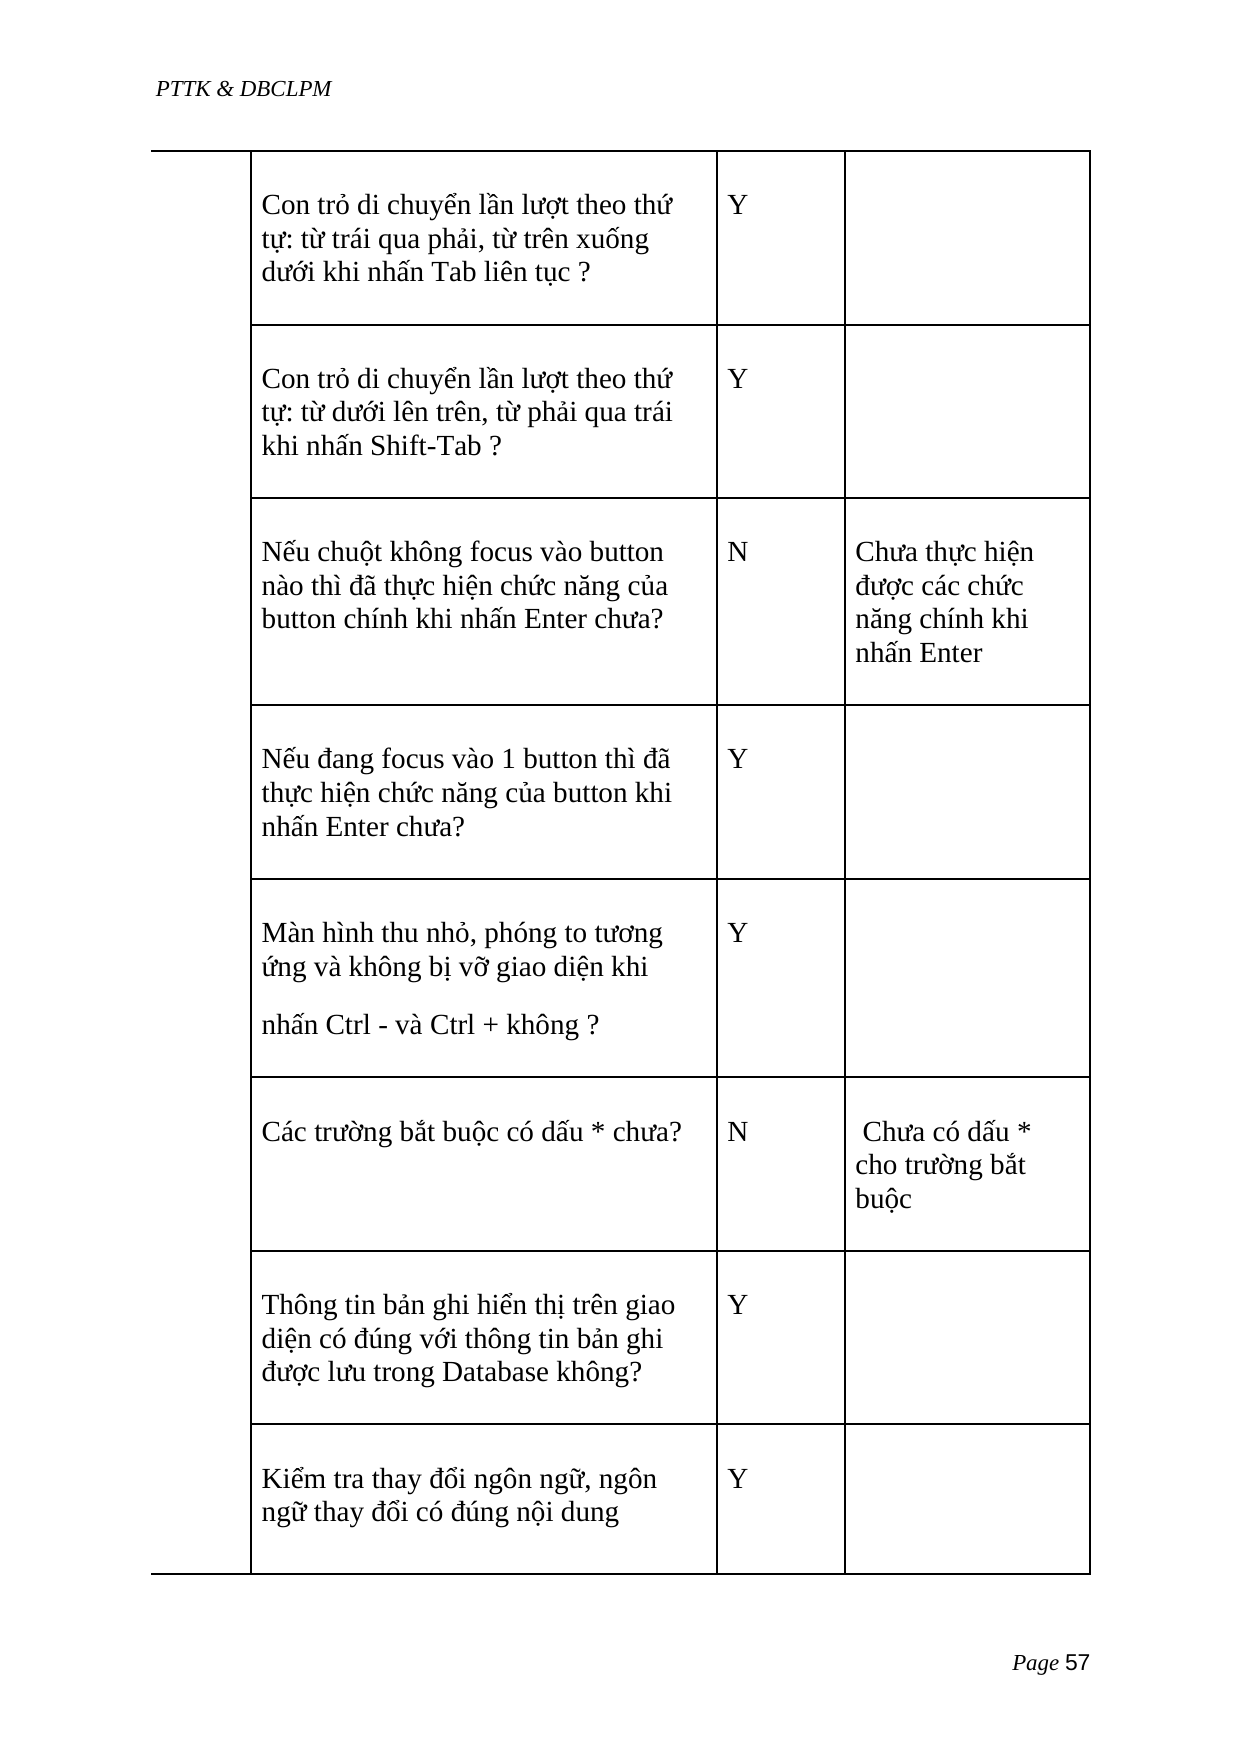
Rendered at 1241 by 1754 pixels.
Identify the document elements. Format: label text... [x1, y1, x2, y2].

table_cell [846, 706, 1089, 878]
table_cell [846, 1252, 1089, 1423]
table_cell Nếu đang focus vào 1 button thì đã thực hiện chức năng của button khi nhấn Enter chưa? [252, 706, 716, 878]
table_cell Nếu chuột không focus vào button nào thì đã thực hiện chức năng của button chính khi nhấn Enter chưa? [252, 499, 716, 704]
table_cell Y [718, 1425, 844, 1573]
table_cell Các trường bắt buộc có dấu * chưa? [252, 1078, 716, 1250]
table_cell Y [718, 1252, 844, 1423]
table_cell Y [718, 880, 844, 1076]
table_cell N [718, 1078, 844, 1250]
table_cell [846, 152, 1089, 323]
table_cell [846, 880, 1089, 1076]
table_cell Con trỏ di chuyển lần lượt theo thứ tự: từ dưới lên trên, từ phải qua trái khi nhấn Shift-Tab ? [252, 326, 716, 497]
table_cell Chưa thực hiện được các chức năng chính khi nhấn Enter [846, 499, 1089, 704]
table_cell Y [718, 706, 844, 878]
table_cell [846, 326, 1089, 497]
table_cell Y [718, 152, 844, 323]
table_cell Thông tin bản ghi hiển thị trên giao diện có đúng với thông tin bản ghi được lưu trong Database không? [252, 1252, 716, 1423]
table_cell Chưa có dấu * cho trường bắt buộc [846, 1078, 1089, 1250]
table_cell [252, 1425, 716, 1573]
table_cell Y [718, 326, 844, 497]
table_cell [846, 1425, 1089, 1573]
table_cell Màn hình thu nhỏ, phóng to tương ứng và không bị vỡ giao diện khi nhấn Ctrl - và Ctrl + không ? [252, 880, 716, 1076]
table_cell N [718, 499, 844, 704]
table_cell Con trỏ di chuyển lần lượt theo thứ tự: từ trái qua phải, từ trên xuống dưới khi nhấn Tab liên tục ? [252, 152, 716, 323]
